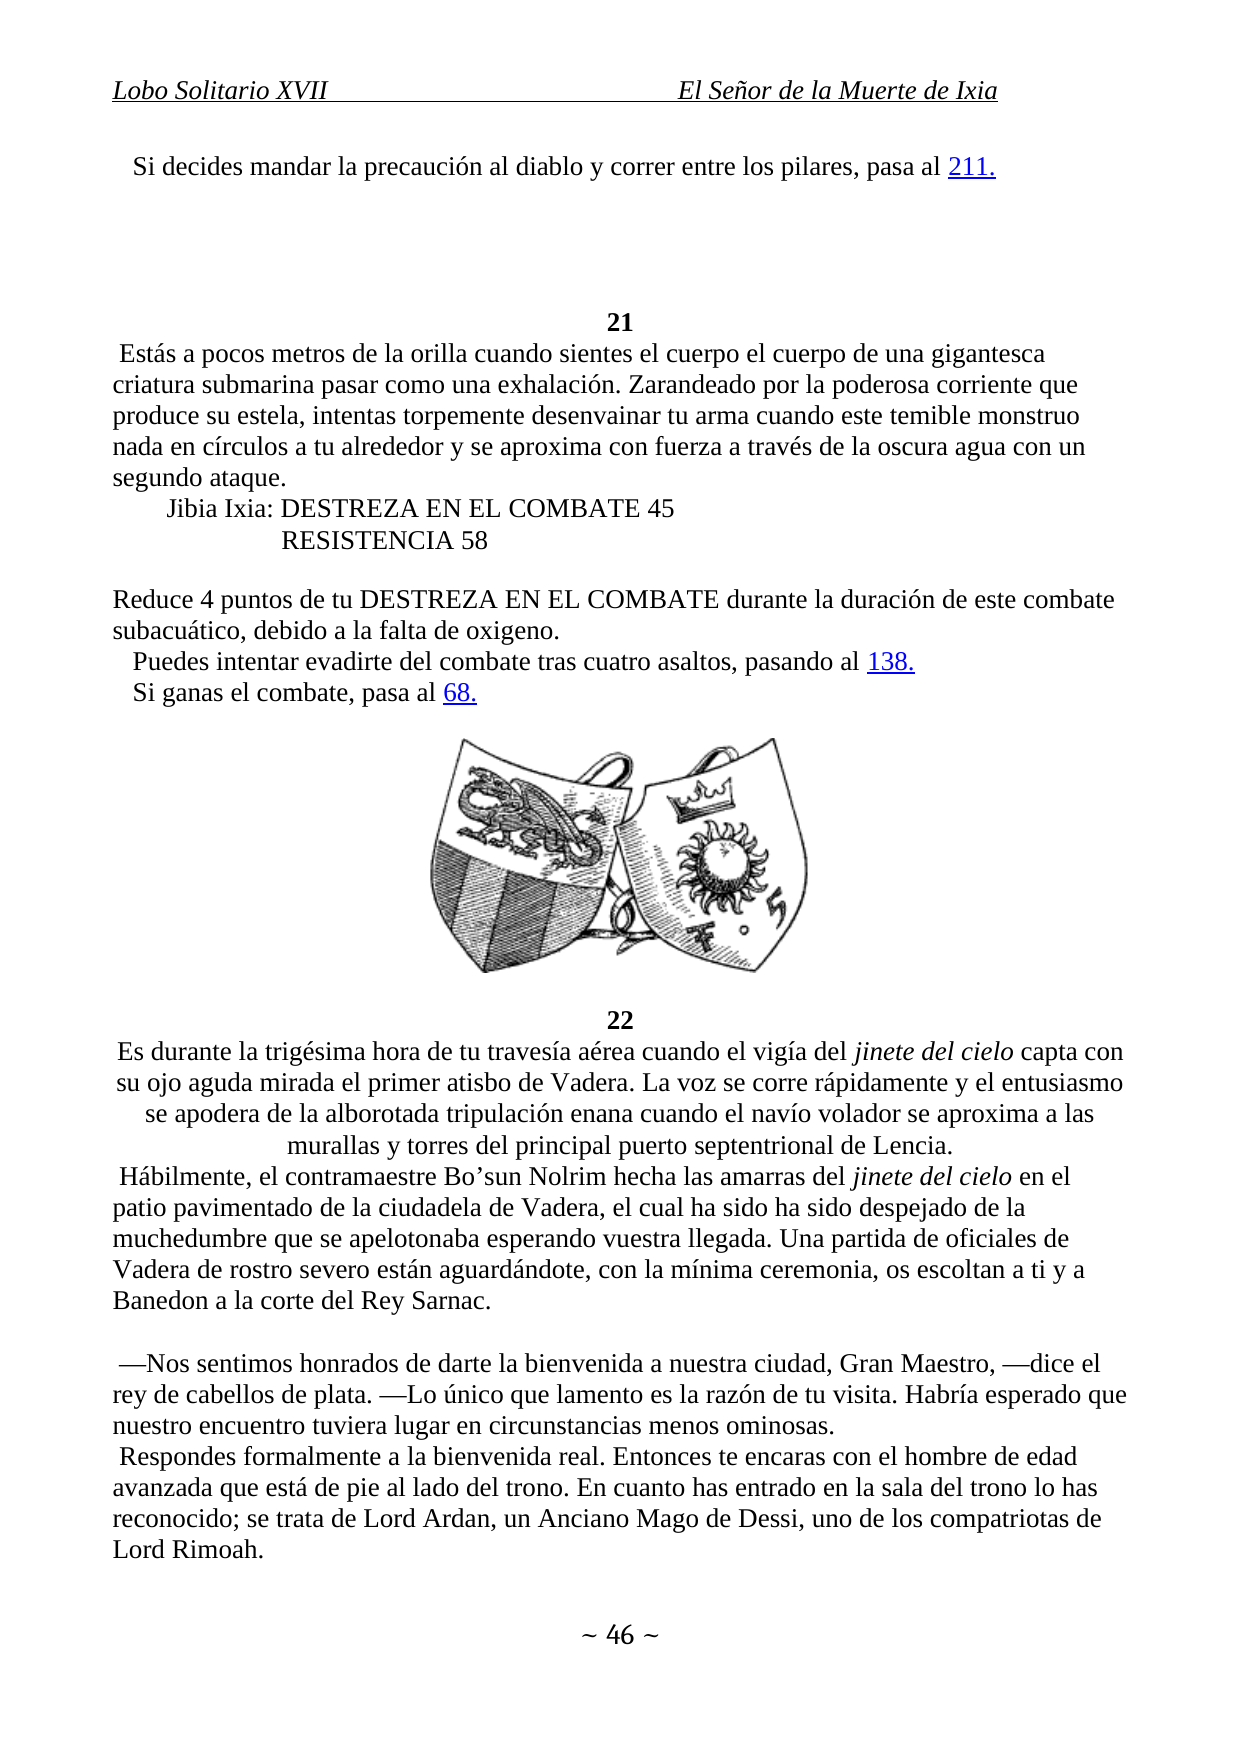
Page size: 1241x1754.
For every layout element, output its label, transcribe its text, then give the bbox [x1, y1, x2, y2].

text Estás a pocos metros de la orilla cuando sientes el cuerpo el cuerpo de una gigantesca criatura submarina pasar como una exhalación. Zarandeado por la poderosa corriente que produce su estela, intentas torpemente desenvainar tu arma cuando este temible monstruo nada en círculos a tu alrededor y se aproxima con fuerza a través de la oscura agua con un segundo ataque. [112, 337, 1128, 493]
picture [318, 738, 922, 973]
text Es durante la trigésima hora de tu travesía aérea cuando el vigía del jinete del cielo capta con su ojo aguda mirada el primer atisbo de Vadera. La voz se corre rápidamente y el entusiasmo se apodera de la alborotada tripulación enana cuando el navío volador se aproxima a las murallas y torres del principal puerto septentrional de Lencia. [112, 1035, 1128, 1160]
text Si ganas el combate, pasa al 68. [112, 676, 1128, 707]
text Si decides mandar la precaución al diablo y correr entre los pilares, pasa al 211. [112, 150, 1128, 181]
text 21 [112, 306, 1128, 337]
text Jibia Ixia: DESTREZA EN EL COMBATE 45 [112, 493, 1128, 524]
text 22 [112, 1004, 1128, 1035]
text —Nos sentimos honrados de darte la bienvenida a nuestra ciudad, Gran Maestro, —dice el rey de cabellos de plata. —Lo único que lamento es la razón de tu visita. Habría esperado que nuestro encuentro tuviera lugar en circunstancias menos ominosas. [112, 1347, 1128, 1440]
text Reduce 4 puntos de tu DESTREZA EN EL COMBATE durante la duración de este combate subacuático, debido a la falta de oxigeno. [112, 583, 1128, 645]
text Puedes intentar evadirte del combate tras cuatro asaltos, pasando al 138. [112, 645, 1128, 676]
text Hábilmente, el contramaestre Bo’sun Nolrim hecha las amarras del jinete del cielo en el patio pavimentado de la ciudadela de Vadera, el cual ha sido ha sido despejado de la muchedumbre que se apelotonaba esperando vuestra llegada. Una partida de oficiales de Vadera de rostro severo están aguardándote, con la mínima ceremonia, os escoltan a ti y a Banedon a la corte del Rey Sarnac. [112, 1160, 1128, 1316]
text Respondes formalmente a la bienvenida real. Entonces te encaras con el hombre de edad avanzada que está de pie al lado del trono. En cuanto has entrado en la sala del trono lo has reconocido; se trata de Lord Ardan, un Anciano Mago de Dessi, uno de los compatriotas de Lord Rimoah. [112, 1440, 1128, 1565]
text RESISTENCIA 58 [112, 524, 1128, 555]
